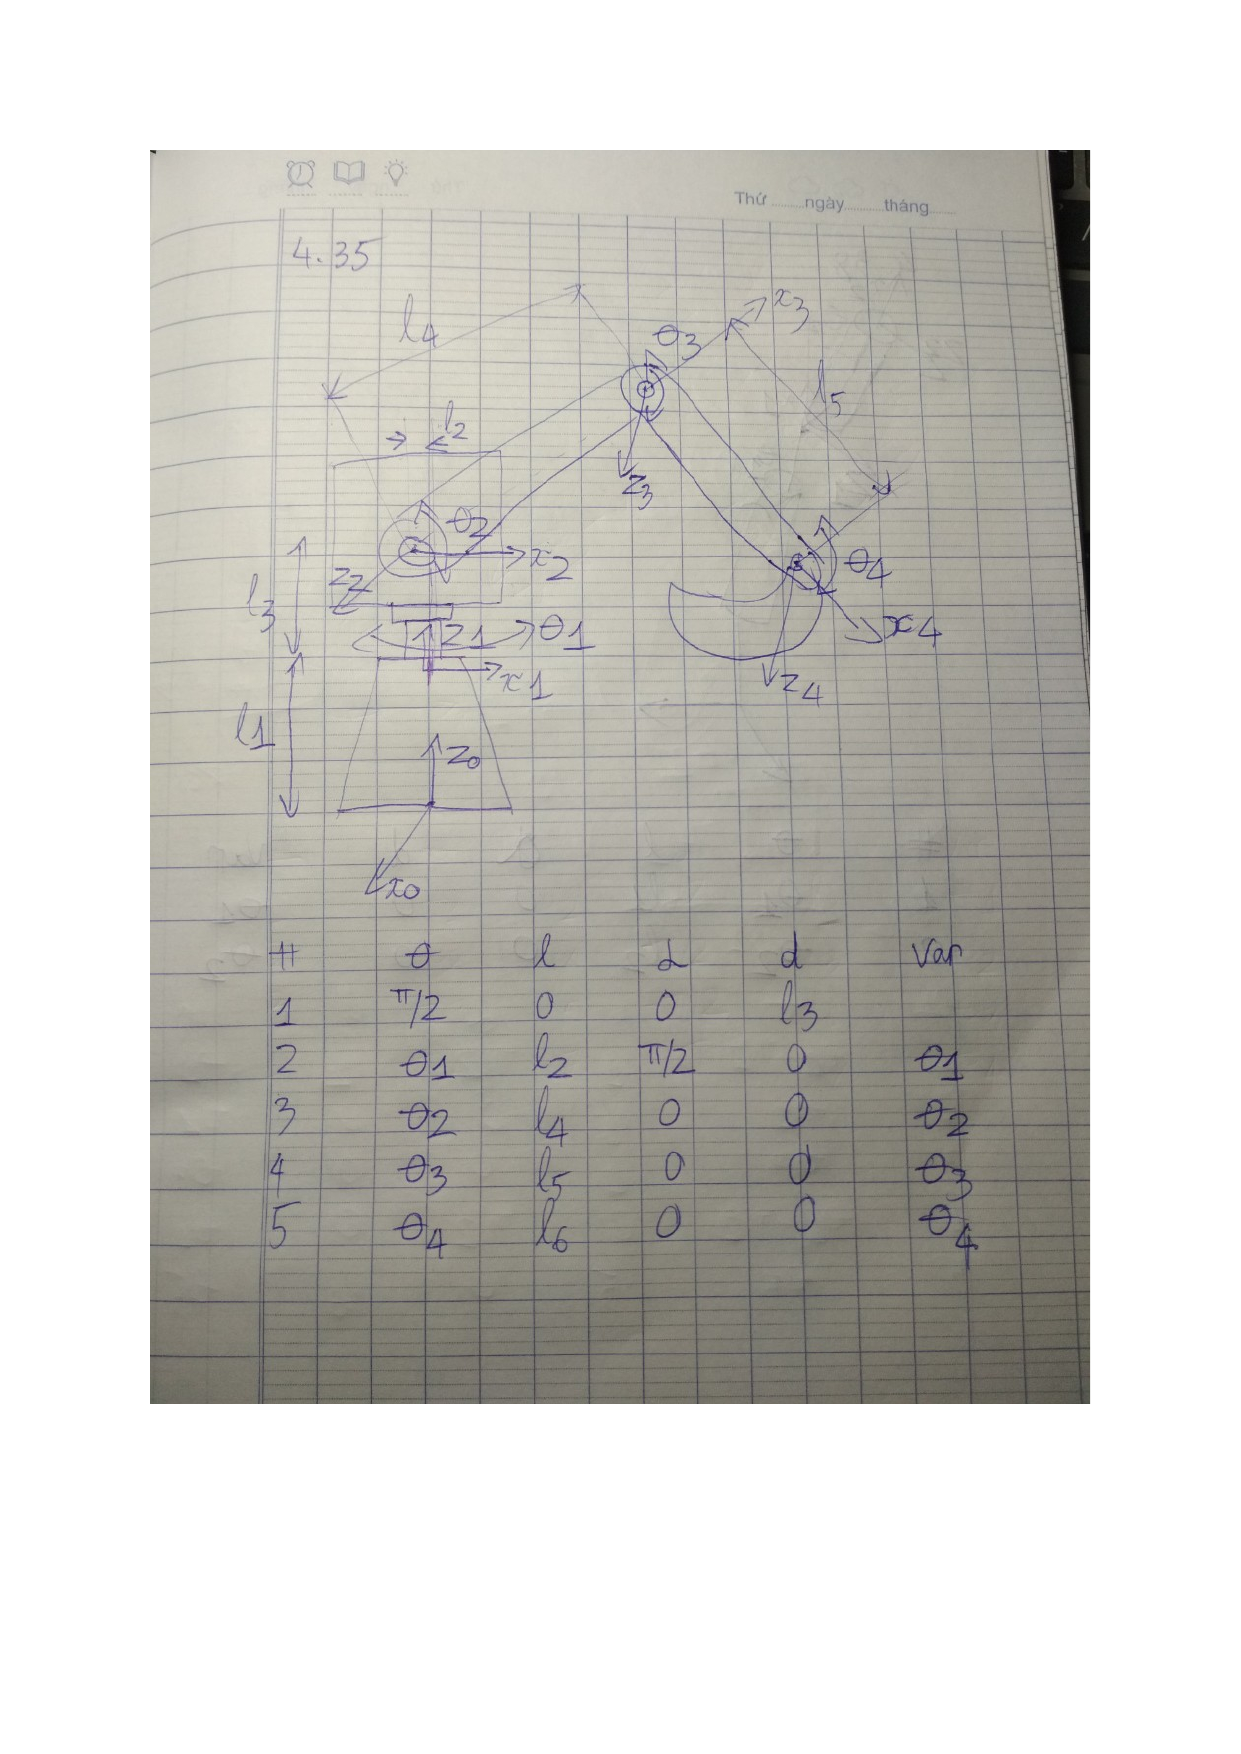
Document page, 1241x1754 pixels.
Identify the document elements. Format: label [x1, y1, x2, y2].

picture [150, 150, 1091, 1404]
